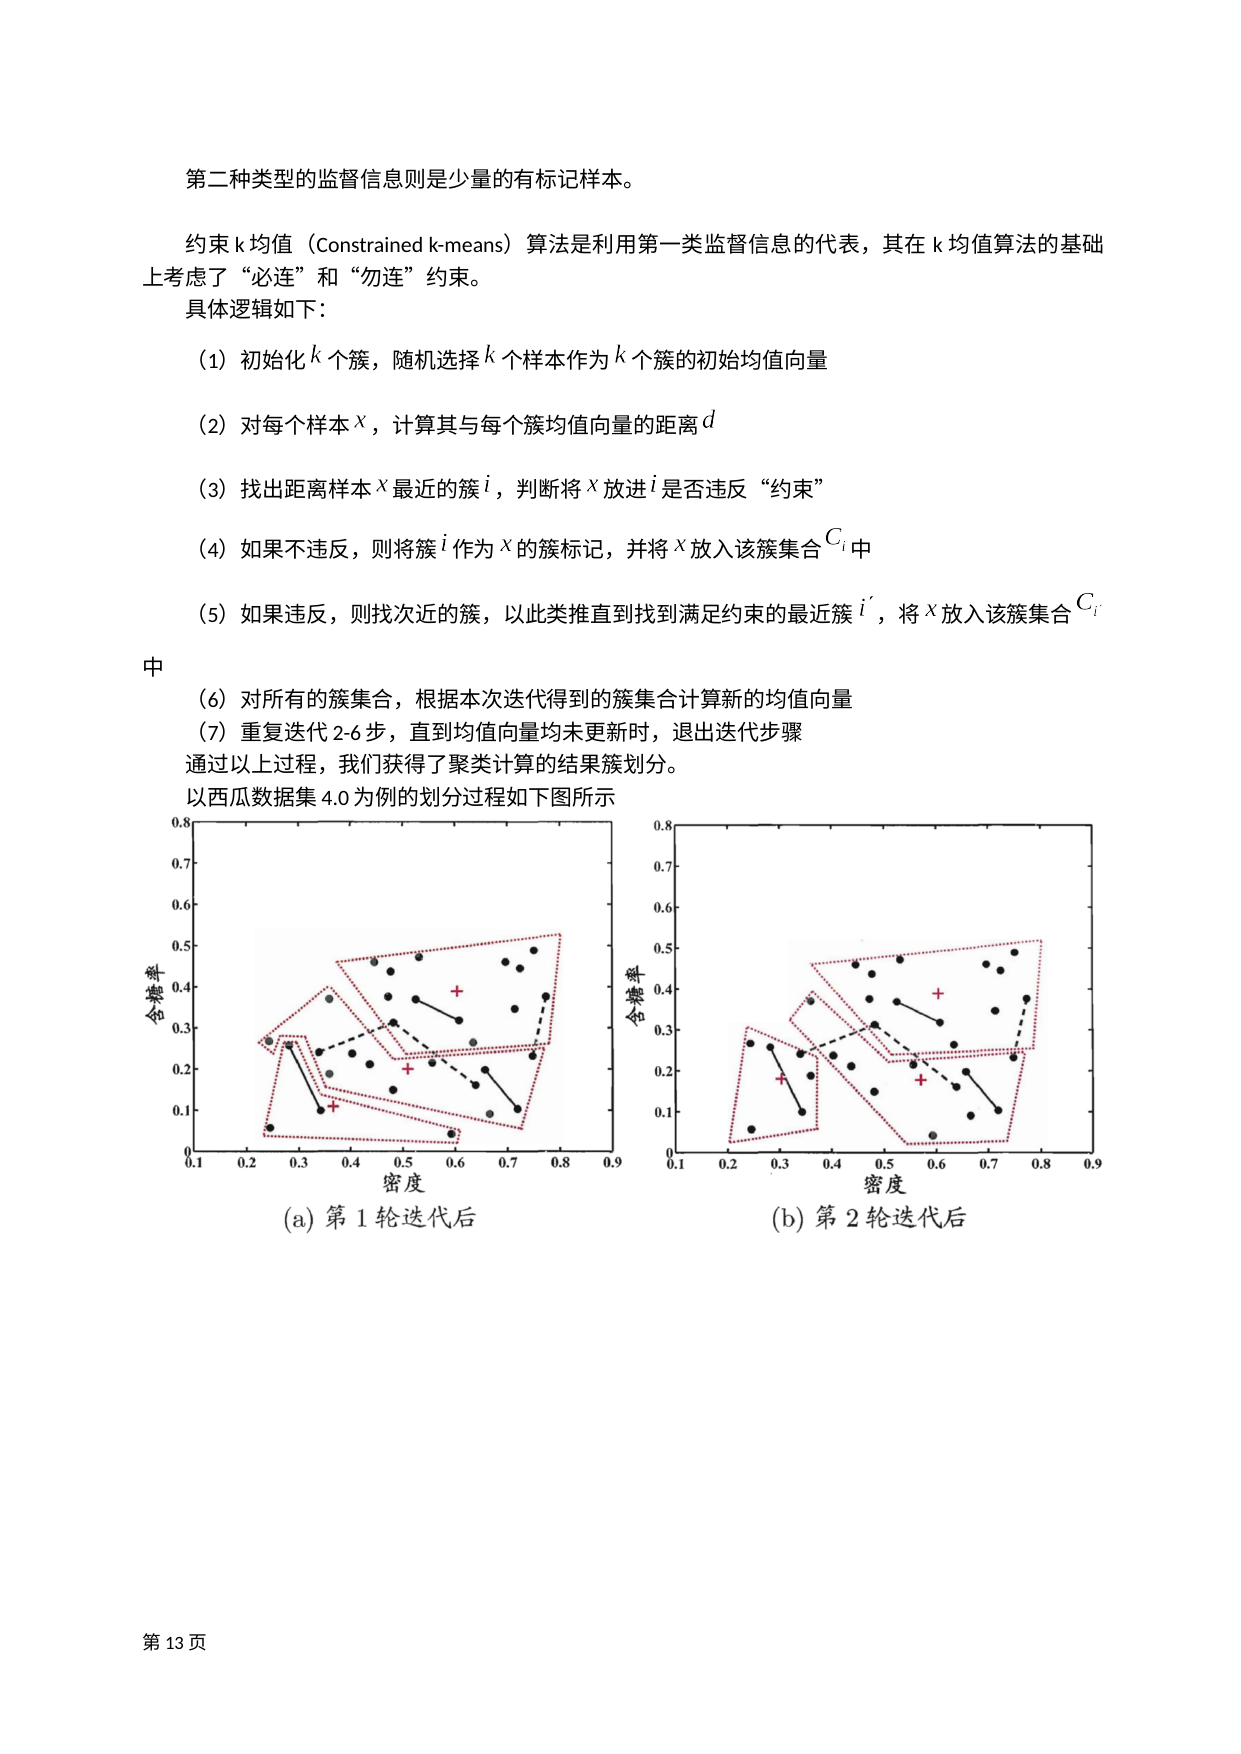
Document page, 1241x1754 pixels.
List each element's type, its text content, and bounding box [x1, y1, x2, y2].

text 约束k均值（Constrained k-means）算法是利用第一类监督信息的代表，其在 k 均值算法的基础上考虑了“必连”和“勿连”约束。 [142, 227, 1104, 292]
text 以西瓜数据集4.0为例的划分过程如下图所示 [142, 779, 1104, 812]
text （7）重复迭代2-6步，直到均值向量均未更新时，退出迭代步骤 [142, 714, 1104, 747]
picture [141, 812, 1105, 1239]
text （4）如果不违反，则将簇作为的簇标记，并将放入该簇集合中 [142, 519, 1104, 584]
text 具体逻辑如下： [142, 292, 1104, 324]
text （5）如果违反，则找次近的簇，以此类推直到找到满足约束的最近簇，将放入该簇集合中 [142, 584, 1104, 682]
text 通过以上过程，我们获得了聚类计算的结果簇划分。 [142, 747, 1104, 779]
text （1）初始化个簇，随机选择个样本作为个簇的初始均值向量 [142, 324, 1104, 389]
text （6）对所有的簇集合，根据本次迭代得到的簇集合计算新的均值向量 [142, 682, 1104, 714]
text （3）找出距离样本最近的簇，判断将放进是否违反“约束” [142, 454, 1104, 519]
text 第二种类型的监督信息则是少量的有标记样本。 [142, 162, 1104, 194]
text （2）对每个样本，计算其与每个簇均值向量的距离 [142, 389, 1104, 454]
